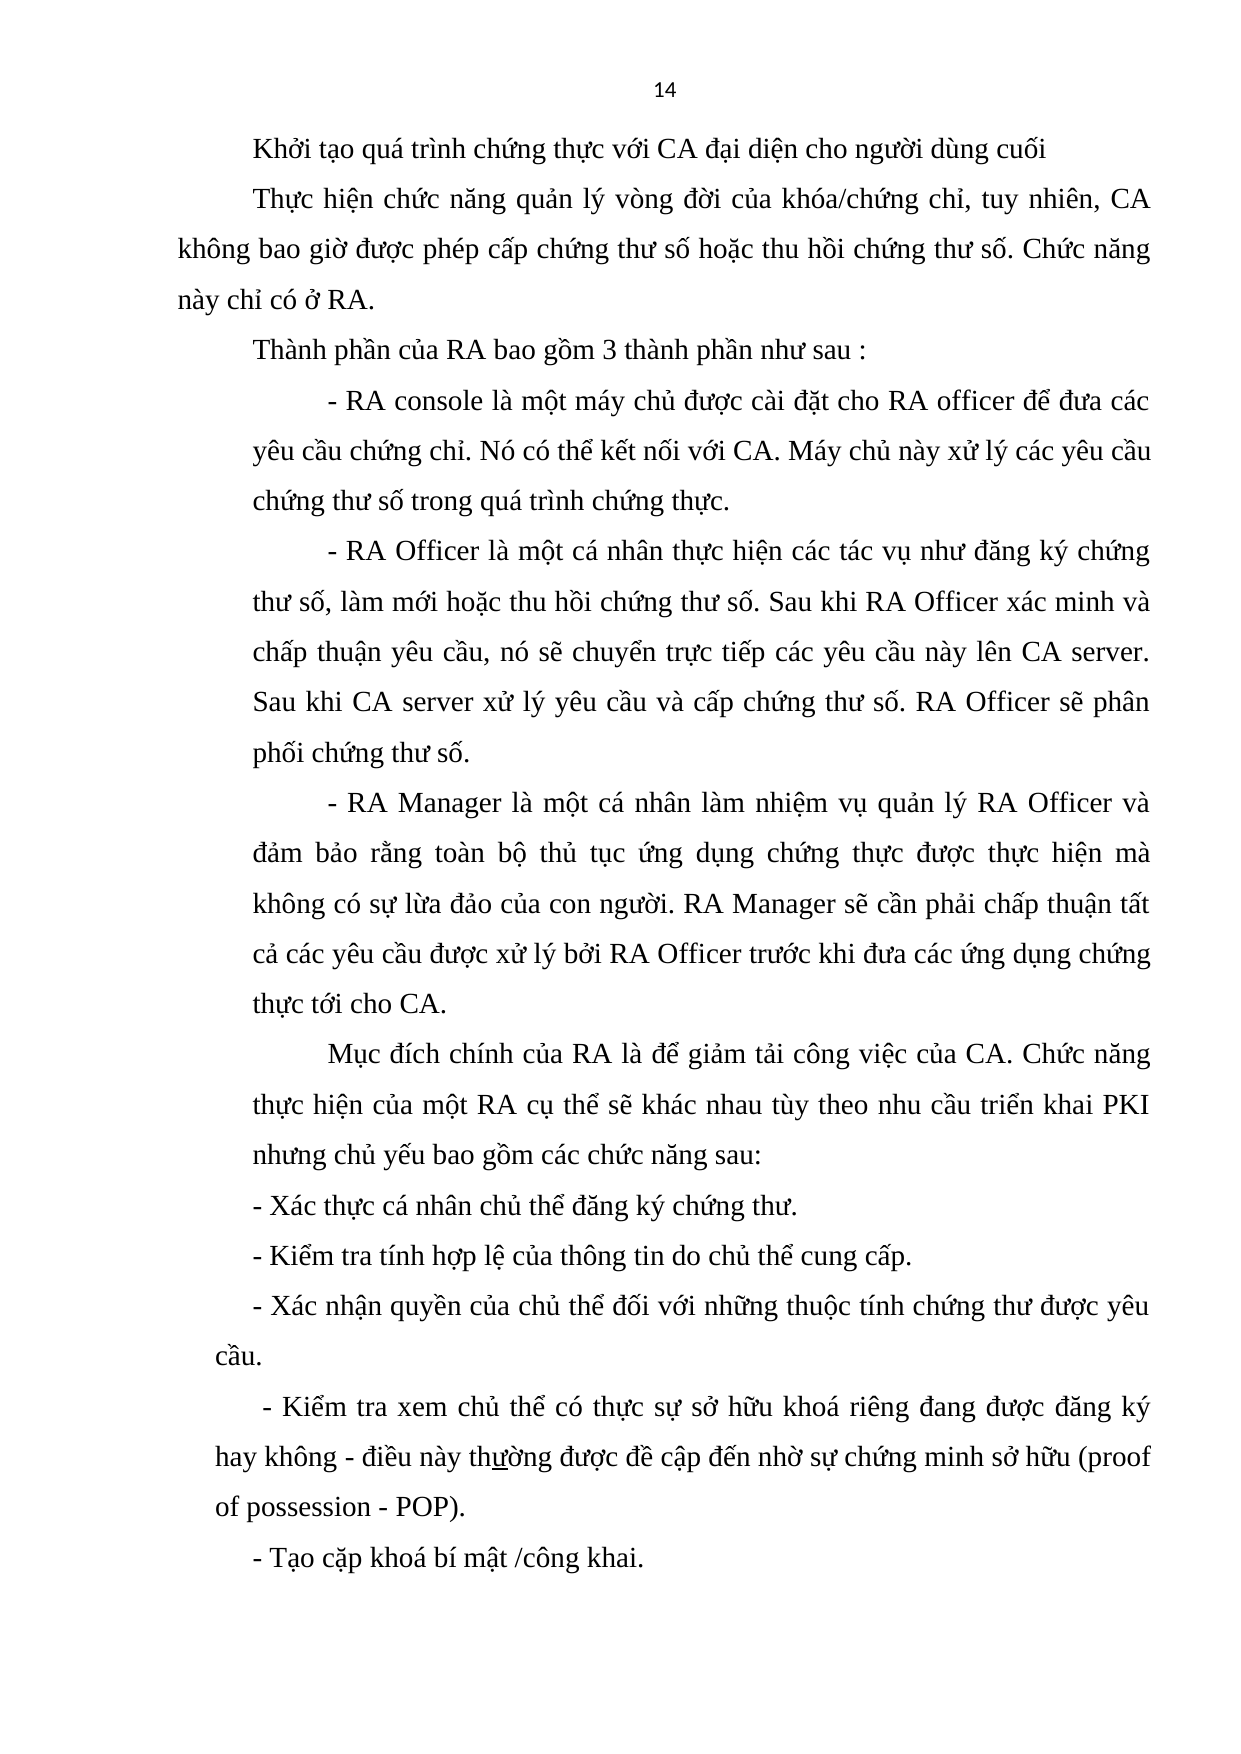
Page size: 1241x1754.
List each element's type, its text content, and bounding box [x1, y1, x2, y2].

list - RA console là một máy chủ được cài đặt cho RA officer để đưa các yêu cầu chứng chỉ. Nó có thể kết nối với CA. Máy chủ này xử lý các yêu cầu chứng thư số trong quá trình chứng thực. [252, 383, 1152, 517]
list - Kiểm tra tính hợp lệ của thông tin do chủ thể cung cấp. [215, 1238, 1152, 1271]
list - RA Officer là một cá nhân thực hiện các tác vụ như đăng ký chứng thư số, làm mới hoặc thu hồi chứng thư số. Sau khi RA Officer xác minh và chấp thuận yêu cầu, nó sẽ chuyển trực tiếp các yêu cầu này lên CA server. Sau khi CA server xử lý yêu cầu và cấp chứng thư số. RA Officer sẽ phân phối chứng thư số. [252, 533, 1152, 768]
text Thành phần của RA bao gồm 3 thành phần như sau : [177, 332, 1152, 366]
list - Xác thực cá nhân chủ thể đăng ký chứng thư. [215, 1188, 1152, 1221]
text Khởi tạo quá trình chứng thực với CA đại diện cho người dùng cuối [177, 131, 1152, 164]
list - Tạo cặp khoá bí mật /công khai. [215, 1540, 1152, 1573]
list - Xác nhận quyền của chủ thể đối với những thuộc tính chứng thư được yêu cầu. [215, 1288, 1152, 1372]
list - RA Manager là một cá nhân làm nhiệm vụ quản lý RA Officer và đảm bảo rằng toàn bộ thủ tục ứng dụng chứng thực được thực hiện mà không có sự lừa đảo của con người. RA Manager sẽ cần phải chấp thuận tất cả các yêu cầu được xử lý bởi RA Officer trước khi đưa các ứng dụng chứng thực tới cho CA. [252, 785, 1152, 1020]
list Mục đích chính của RA là để giảm tải công việc của CA. Chức năng thực hiện của một RA cụ thể sẽ khác nhau tùy theo nhu cầu triển khai PKI nhưng chủ yếu bao gồm các chức năng sau: [252, 1037, 1152, 1171]
list - Kiểm tra xem chủ thể có thực sự sở hữu khoá riêng đang được đăng ký hay không - điều này thường được đề cập đến nhờ sự chứng minh sở hữu (proof of possession - POP). [215, 1389, 1152, 1523]
text Thực hiện chức năng quản lý vòng đời của khóa/chứng chỉ, tuy nhiên, CA không bao giờ được phép cấp chứng thư số hoặc thu hồi chứng thư số. Chức năng này chỉ có ở RA. [177, 181, 1152, 316]
